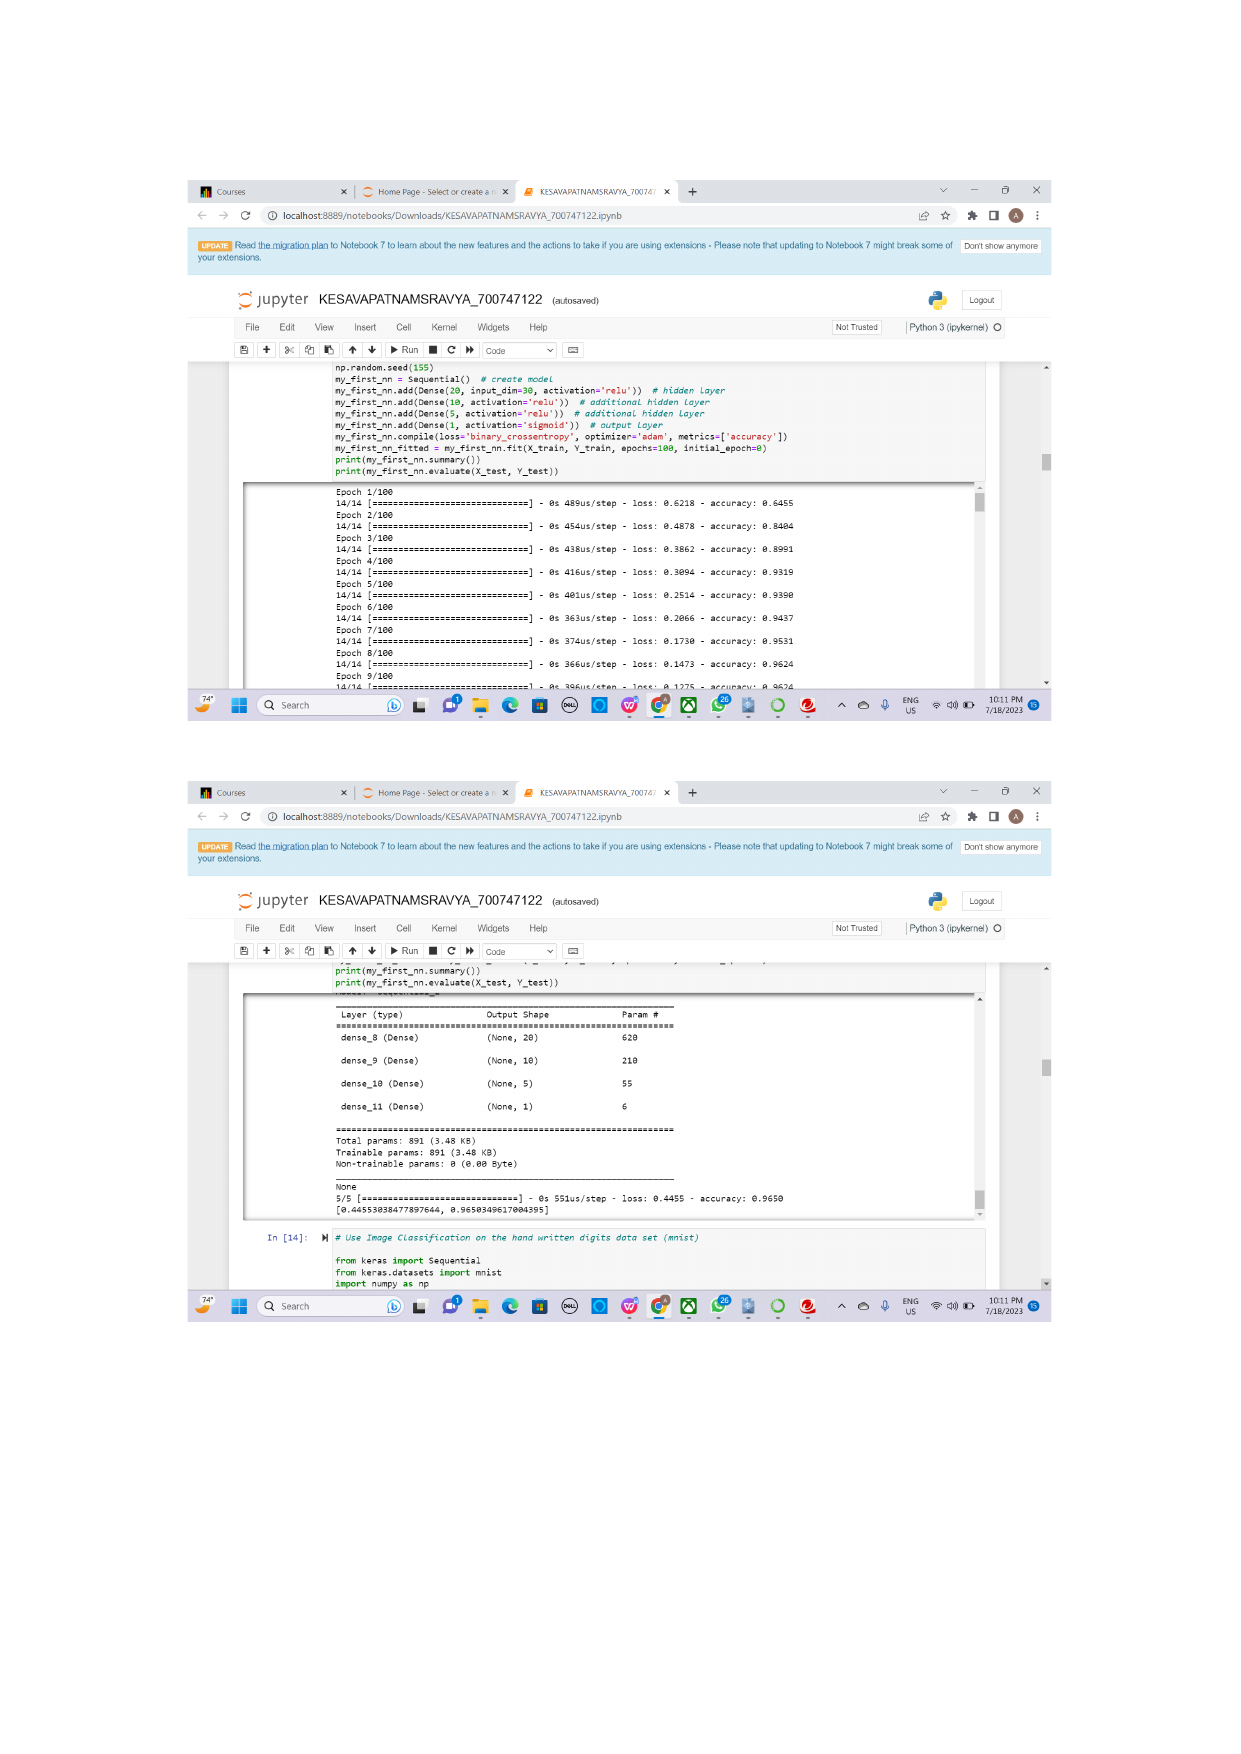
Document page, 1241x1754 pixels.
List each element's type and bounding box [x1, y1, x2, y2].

picture [187, 781, 1052, 1322]
picture [187, 180, 1052, 721]
